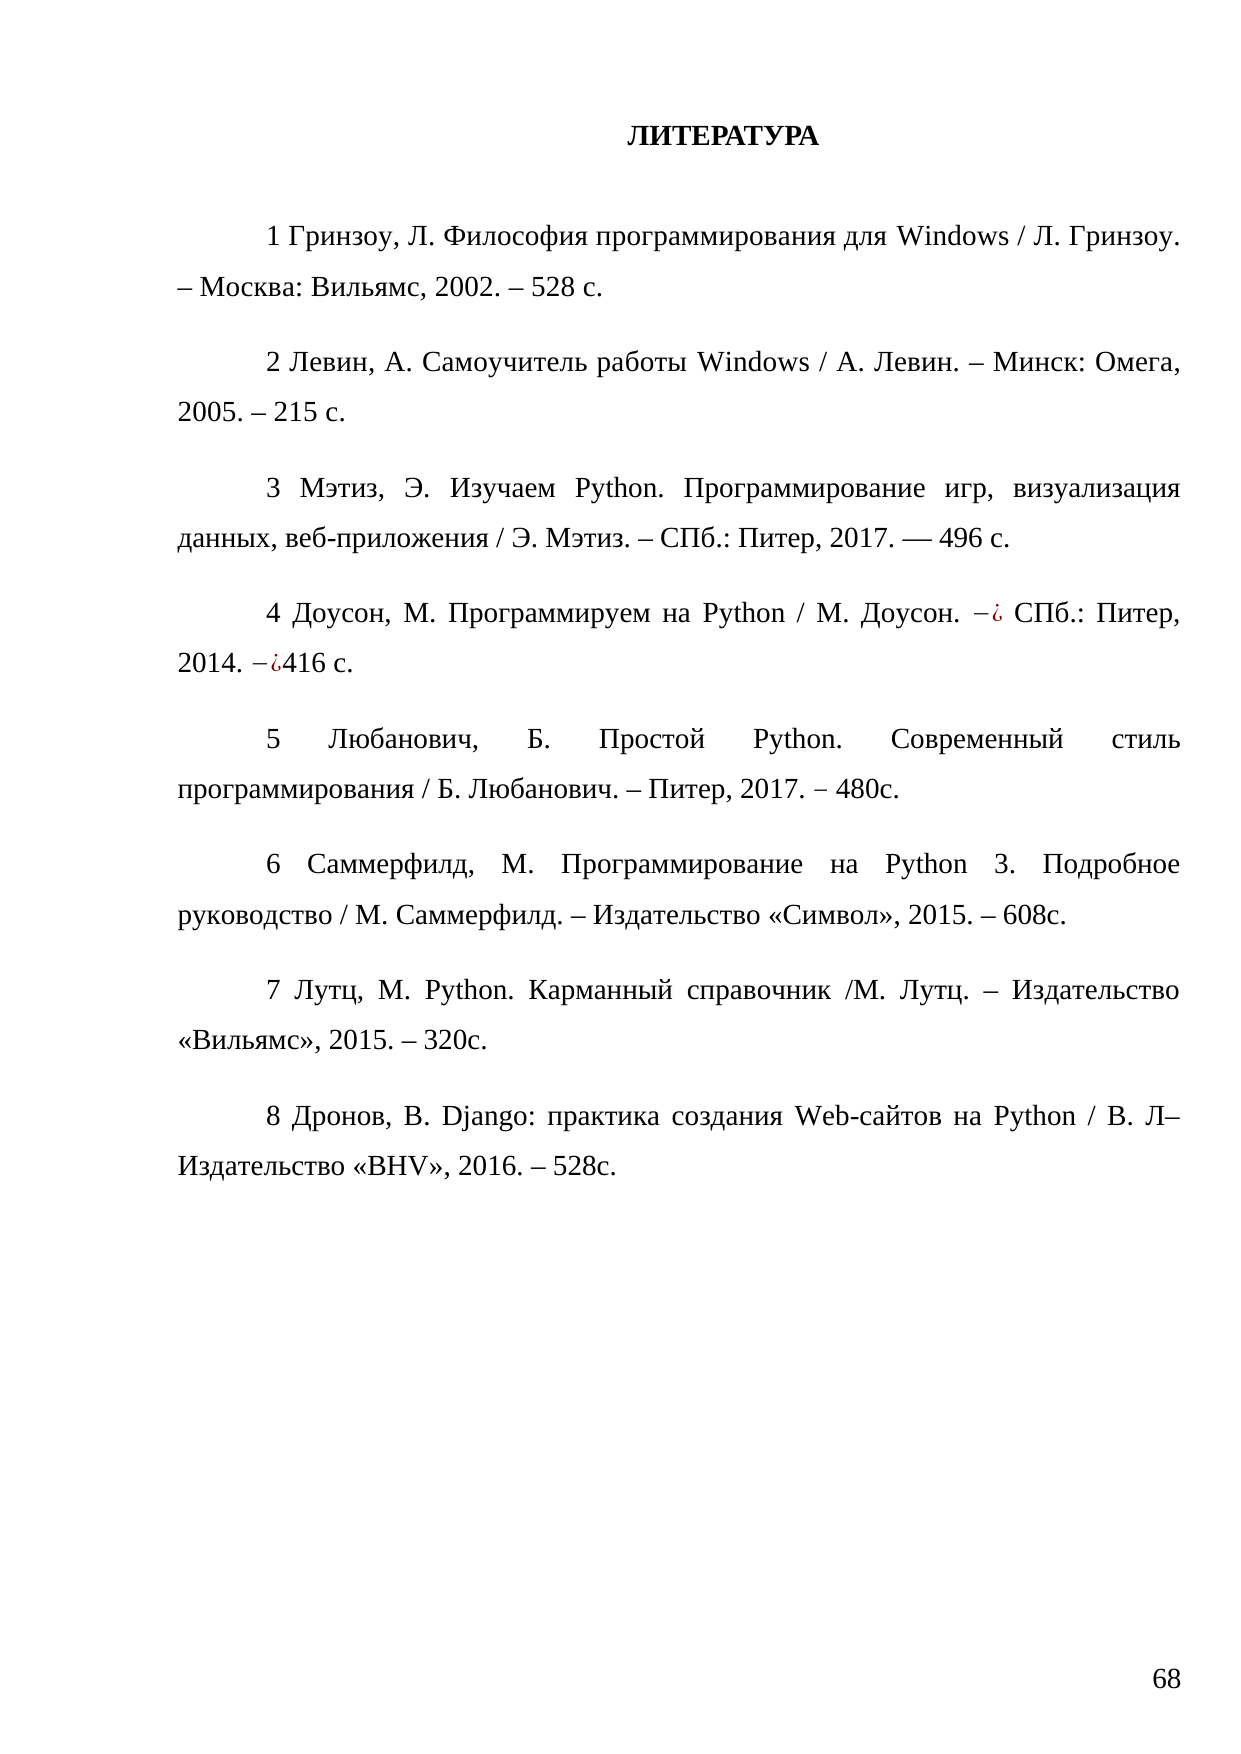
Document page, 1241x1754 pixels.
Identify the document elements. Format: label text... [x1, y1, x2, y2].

text 2 Левин, А. Самоучитель работы Windows / А. Левин. – Минск: Омега, 2005. – 215 с. [177, 344, 1181, 428]
text 1 Гринзоу, Л. Философия программирования для Windows / Л. Гринзоу. – Москва: Вильямс, 2002. – 528 с. [177, 218, 1181, 302]
text 5 Любанович, Б. Простой Python. Современный стиль программирования / Б. Любанович. – Питер, 2017. 480с. [177, 721, 1181, 805]
subtitle ЛИТЕРАТУРА [177, 118, 1181, 152]
text 4 Доусон, М. Программируем на Python / М. Доусон. СПб.: Питер, 2014. 416 с. [177, 595, 1181, 679]
text 3 Мэтиз, Э. Изучаем Python. Программирование игр, визуализация данных, веб-приложения / Э. Мэтиз. – СПб.: Питер, 2017. — 496 с. [177, 470, 1181, 553]
text 6 Саммерфилд, М. Программирование на Python 3. Подробное руководство / М. Саммерфилд. – Издательство «Символ», 2015. – 608с. [177, 847, 1181, 930]
text 7 Лутц, М. Python. Карманный справочник /М. Лутц. – Издательство «Вильямс», 2015. – 320с. [177, 972, 1181, 1056]
text 8 Дронов, В. Django: практика создания Web-сайтов на Python / В. Л– Издательство «BHV», 2016. – 528с. [177, 1098, 1181, 1182]
